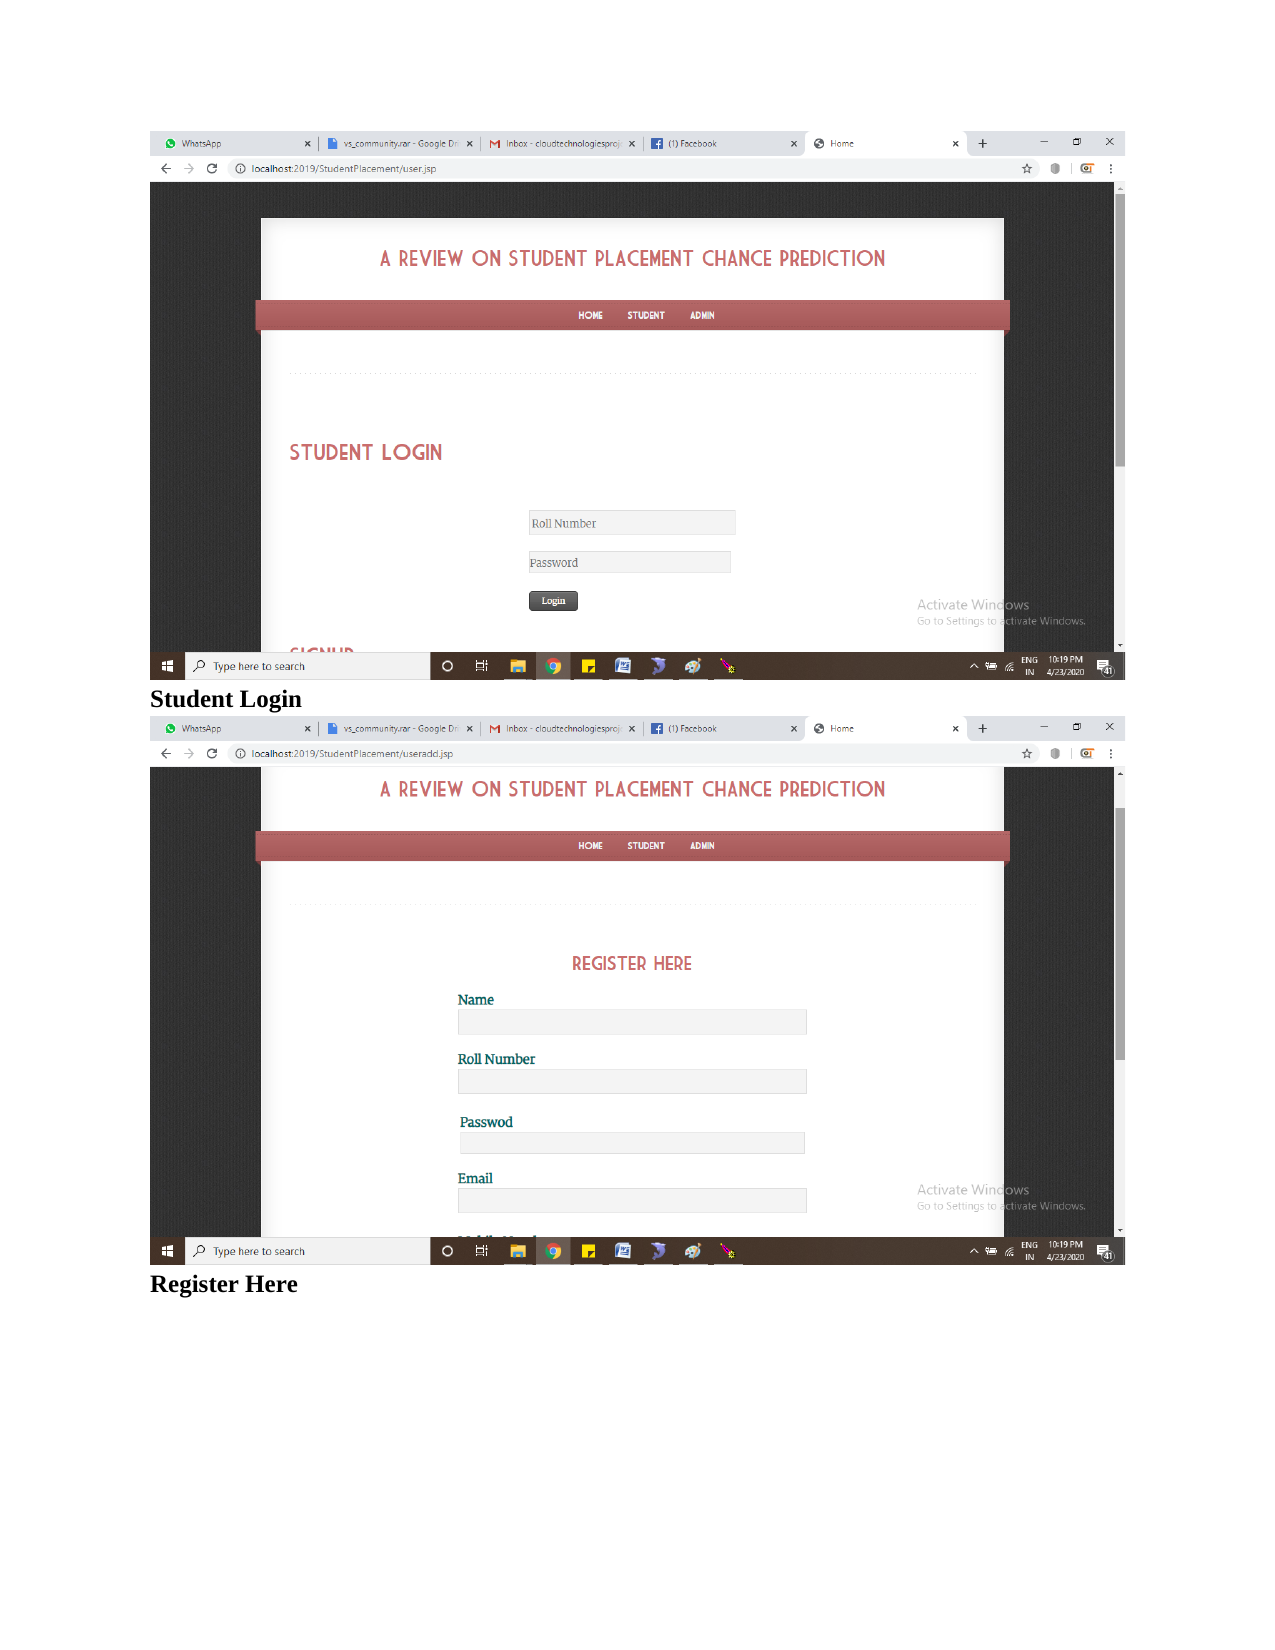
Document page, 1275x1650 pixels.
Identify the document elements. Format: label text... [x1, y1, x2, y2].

text Student Login [150, 680, 1125, 712]
picture [150, 131, 1125, 680]
picture [150, 716, 1125, 1265]
text Register Here [150, 1269, 1125, 1298]
